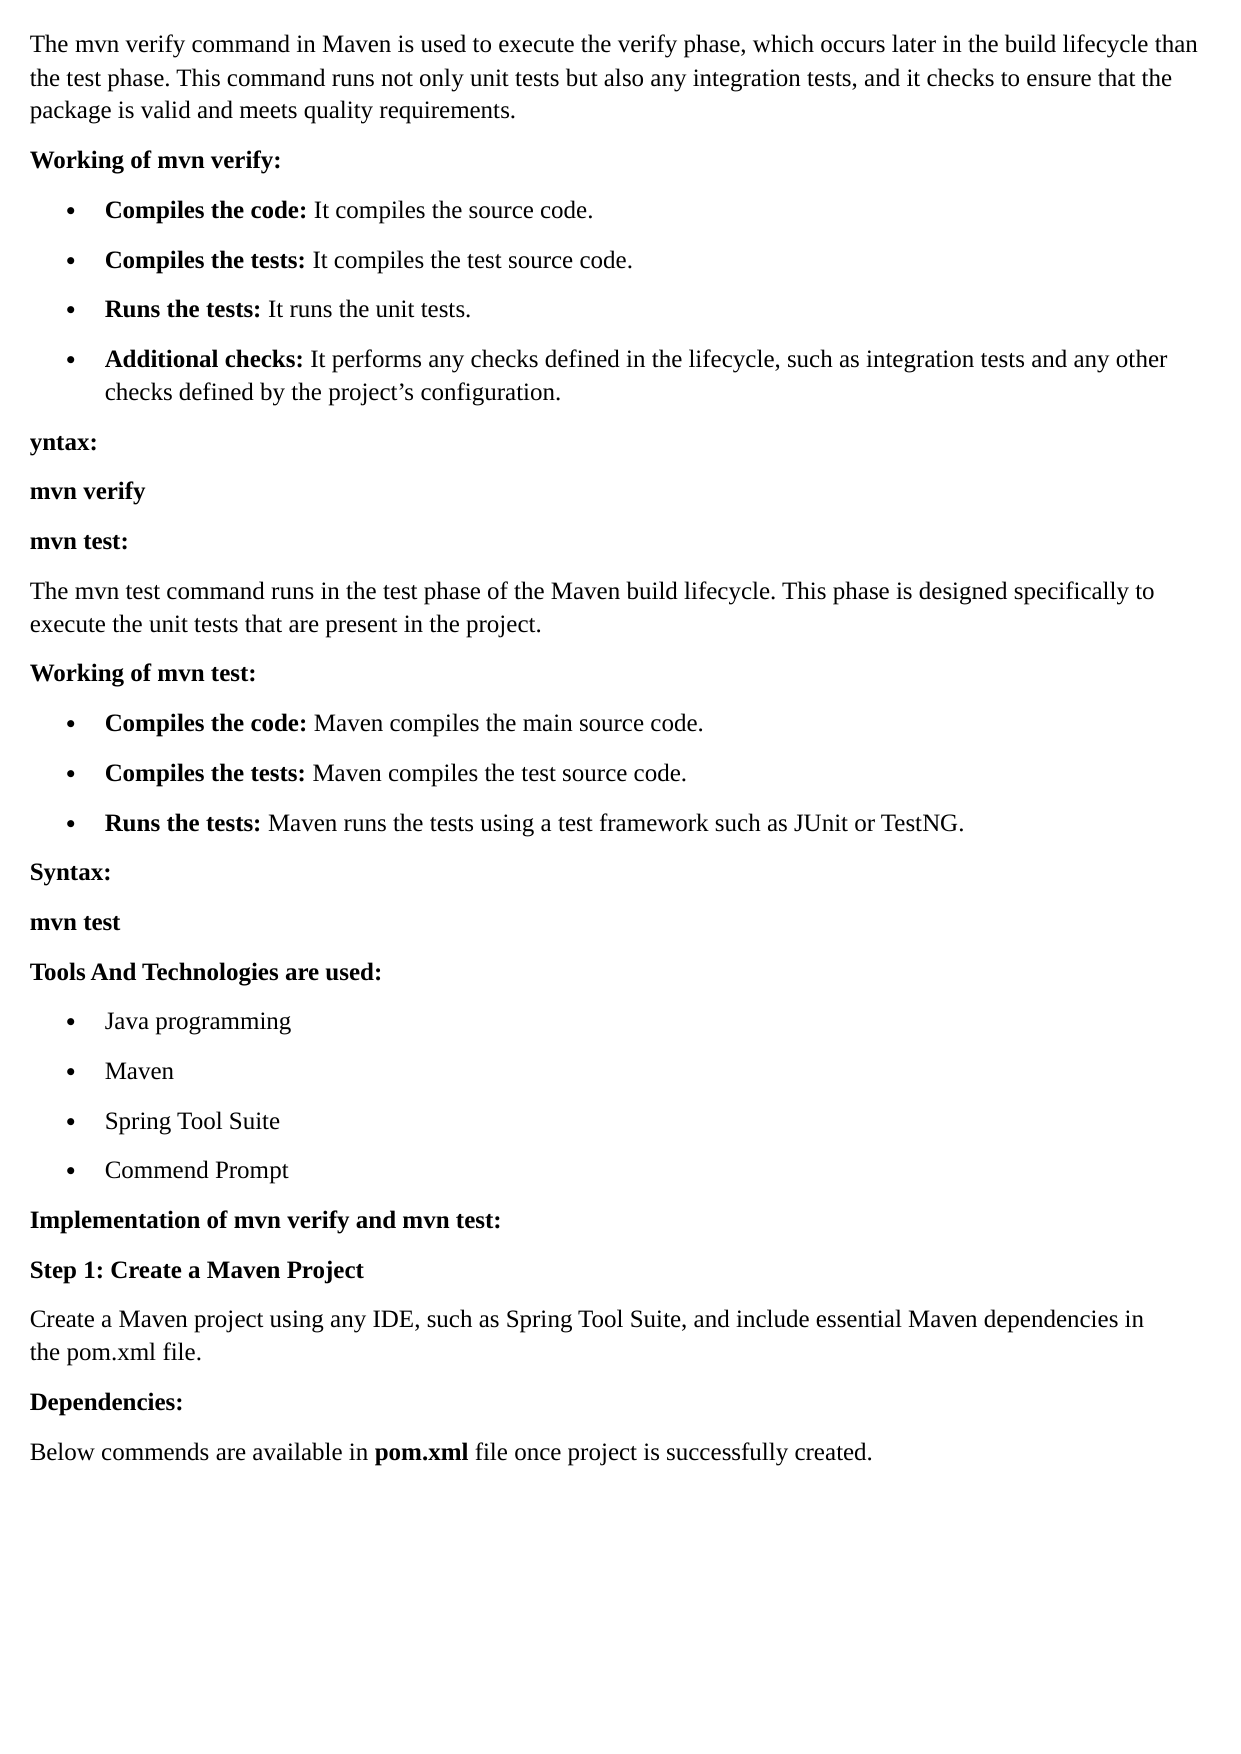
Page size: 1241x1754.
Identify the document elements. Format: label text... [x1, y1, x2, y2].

text yntax: [29, 427, 1211, 456]
list Java programming [67, 1006, 1211, 1035]
list Spring Tool Suite [67, 1106, 1211, 1134]
text Create a Maven project using any IDE, such as Spring Tool Suite, and include essential Maven dependencies in the pom.xml file. [29, 1304, 1211, 1366]
text Syntax: [29, 857, 1211, 886]
list Maven [67, 1056, 1211, 1085]
list Runs the tests: It runs the unit tests. [67, 294, 1211, 323]
list Runs the tests: Maven runs the tests using a test framework such as JUnit or TestNG. [67, 808, 1211, 836]
text Step 1: Create a Maven Project [29, 1255, 1211, 1283]
list Compiles the code: Maven compiles the main source code. [67, 708, 1211, 737]
text The mvn verify command in Maven is used to execute the verify phase, which occurs later in the build lifecycle than the test phase. This command runs not only unit tests but also any integration tests, and it checks to ensure that the package is valid and meets quality requirements. [29, 29, 1211, 124]
list Additional checks: It performs any checks defined in the lifecycle, such as integration tests and any other checks defined by the project’s configuration. [67, 344, 1211, 406]
text Tools And Technologies are used: [29, 957, 1211, 985]
text mvn test [29, 907, 1211, 936]
list Compiles the code: It compiles the source code. [67, 195, 1211, 224]
text Working of mvn test: [29, 658, 1211, 687]
text Dependencies: [29, 1387, 1211, 1416]
text Below commends are available in pom.xml file once project is successfully created. [29, 1437, 1211, 1466]
text mvn test: [29, 526, 1211, 555]
text mvn verify [29, 476, 1211, 505]
list Commend Prompt [67, 1155, 1211, 1184]
list Compiles the tests: Maven compiles the test source code. [67, 758, 1211, 787]
text Implementation of mvn verify and mvn test: [29, 1205, 1211, 1234]
text The mvn test command runs in the test phase of the Maven build lifecycle. This phase is designed specifically to execute the unit tests that are present in the project. [29, 576, 1211, 638]
list Compiles the tests: It compiles the test source code. [67, 245, 1211, 273]
text Working of mvn verify: [29, 145, 1211, 174]
